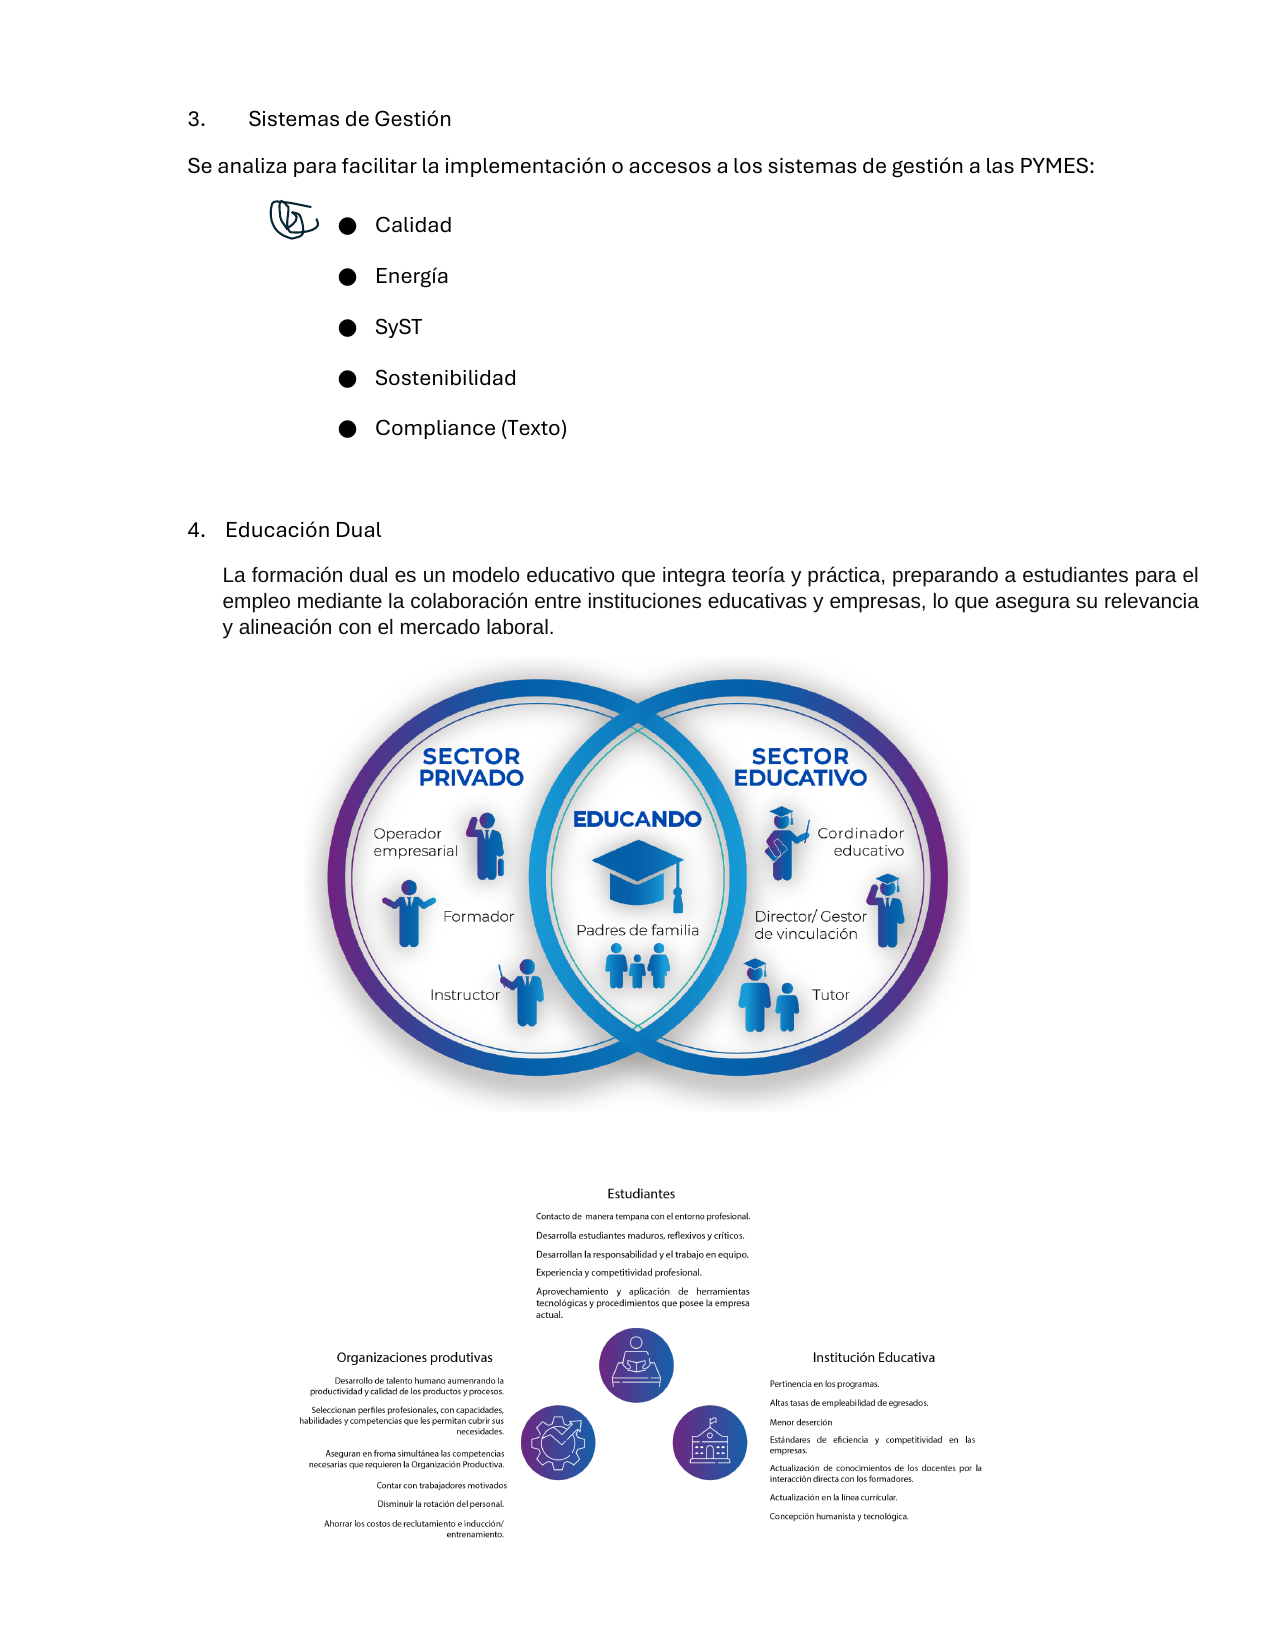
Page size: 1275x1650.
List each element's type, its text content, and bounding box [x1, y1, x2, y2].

list Sostenibilidad [337, 351, 1200, 398]
picture [271, 1172, 1004, 1558]
text La formación dual es un modelo educativo que integra teoría y práctica, preparando a estudiantes para el empleo mediante la colaboración entre instituciones educativas y empresas, lo que asegura su relevancia y alineación con el mercado laboral. [222, 563, 1200, 639]
list Educación Dual [187, 516, 1200, 544]
list Compliance (Texto) [337, 402, 1200, 449]
picture [304, 657, 971, 1112]
list SyST [337, 300, 1200, 347]
list Calidad [337, 199, 1200, 246]
list Energía [337, 250, 1200, 297]
text Se analiza para facilitar la implementación o accesos a los sistemas de gestión a las PYMES: [187, 152, 1200, 180]
list Sistemas de Gestión [187, 105, 1200, 133]
